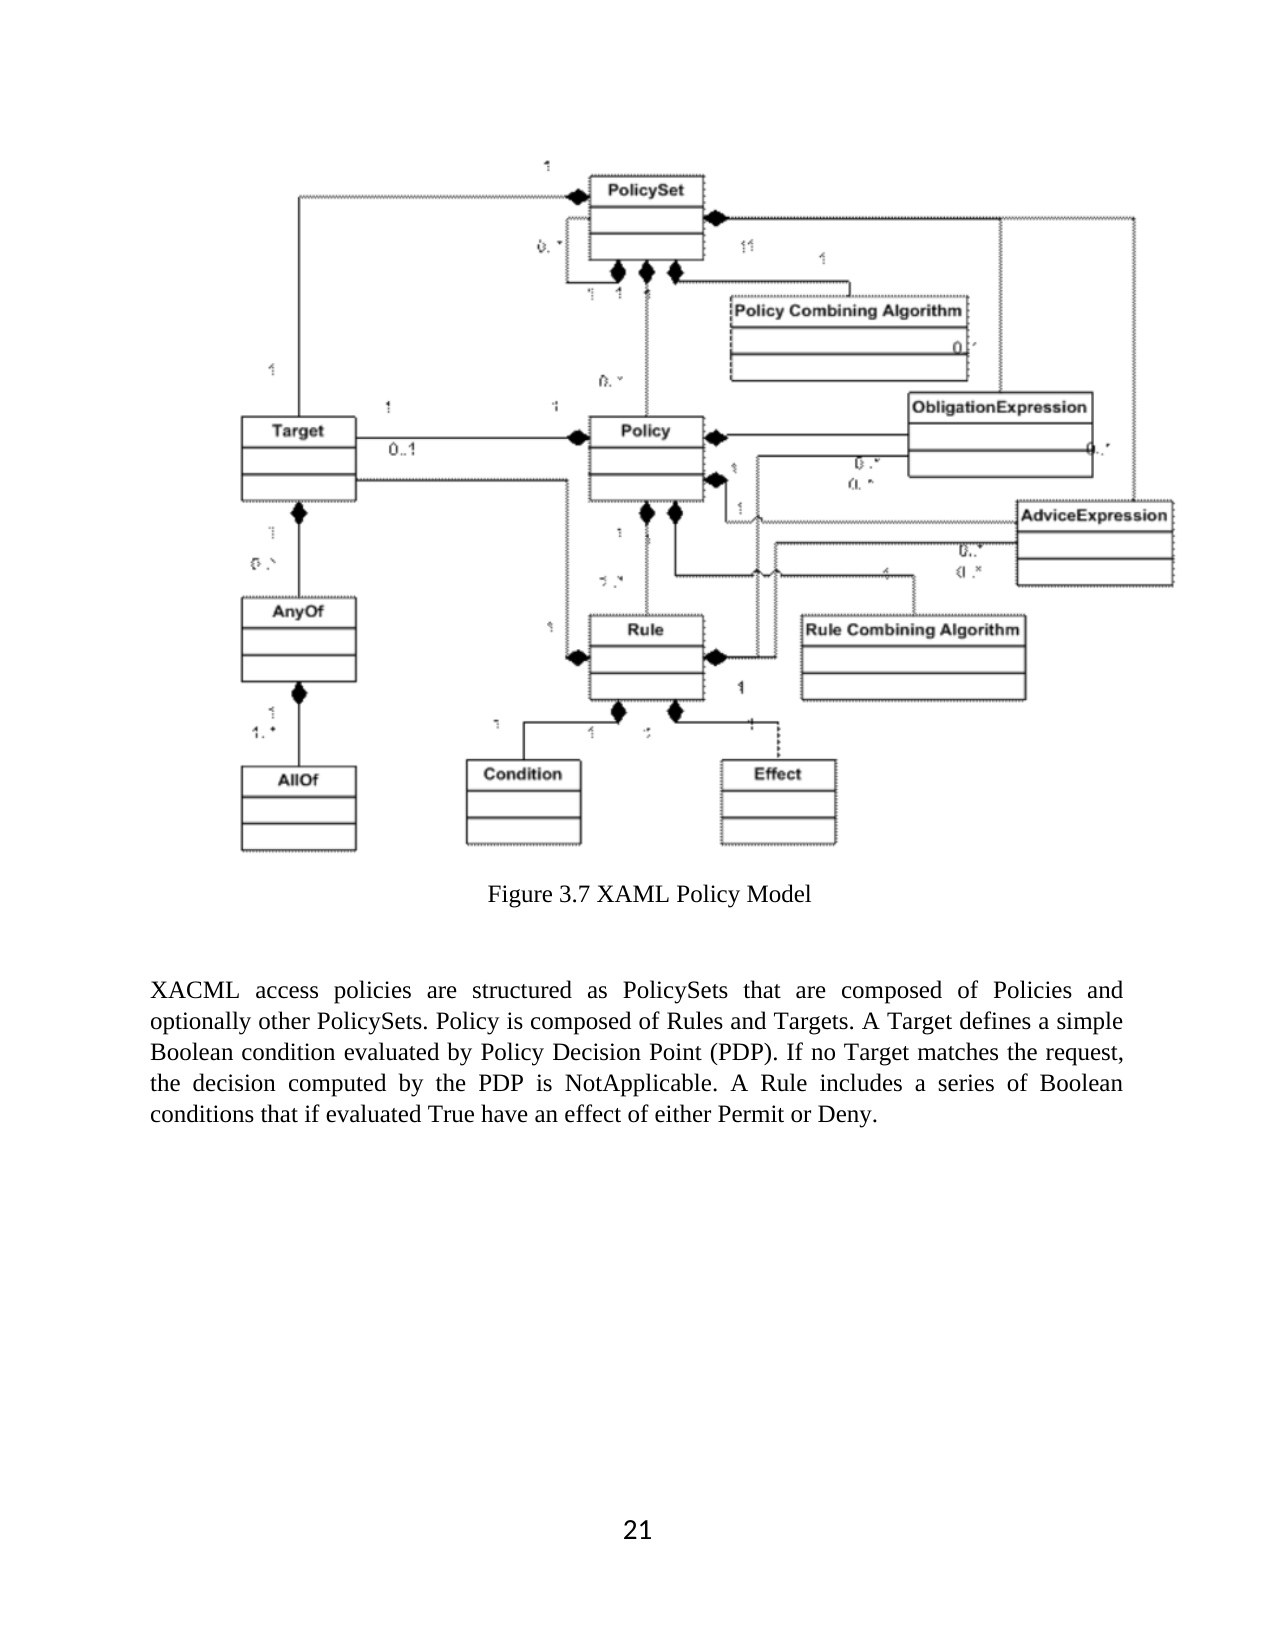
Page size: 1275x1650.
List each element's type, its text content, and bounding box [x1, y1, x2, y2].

text XACML access policies are structured as PolicySets that are composed of Policies and optionally other PolicySets. Policy is composed of Rules and Targets. A Target defines a simple Boolean condition evaluated by Policy Decision Point (PDP). If no Target matches the request, the decision computed by the PDP is NotApplicable. A Rule includes a series of Boolean conditions that if evaluated True have an effect of either Permit or Deny. [150, 975, 1125, 1128]
picture [225, 150, 1200, 861]
text Figure 3.7 XAML Policy Model [225, 879, 1125, 908]
